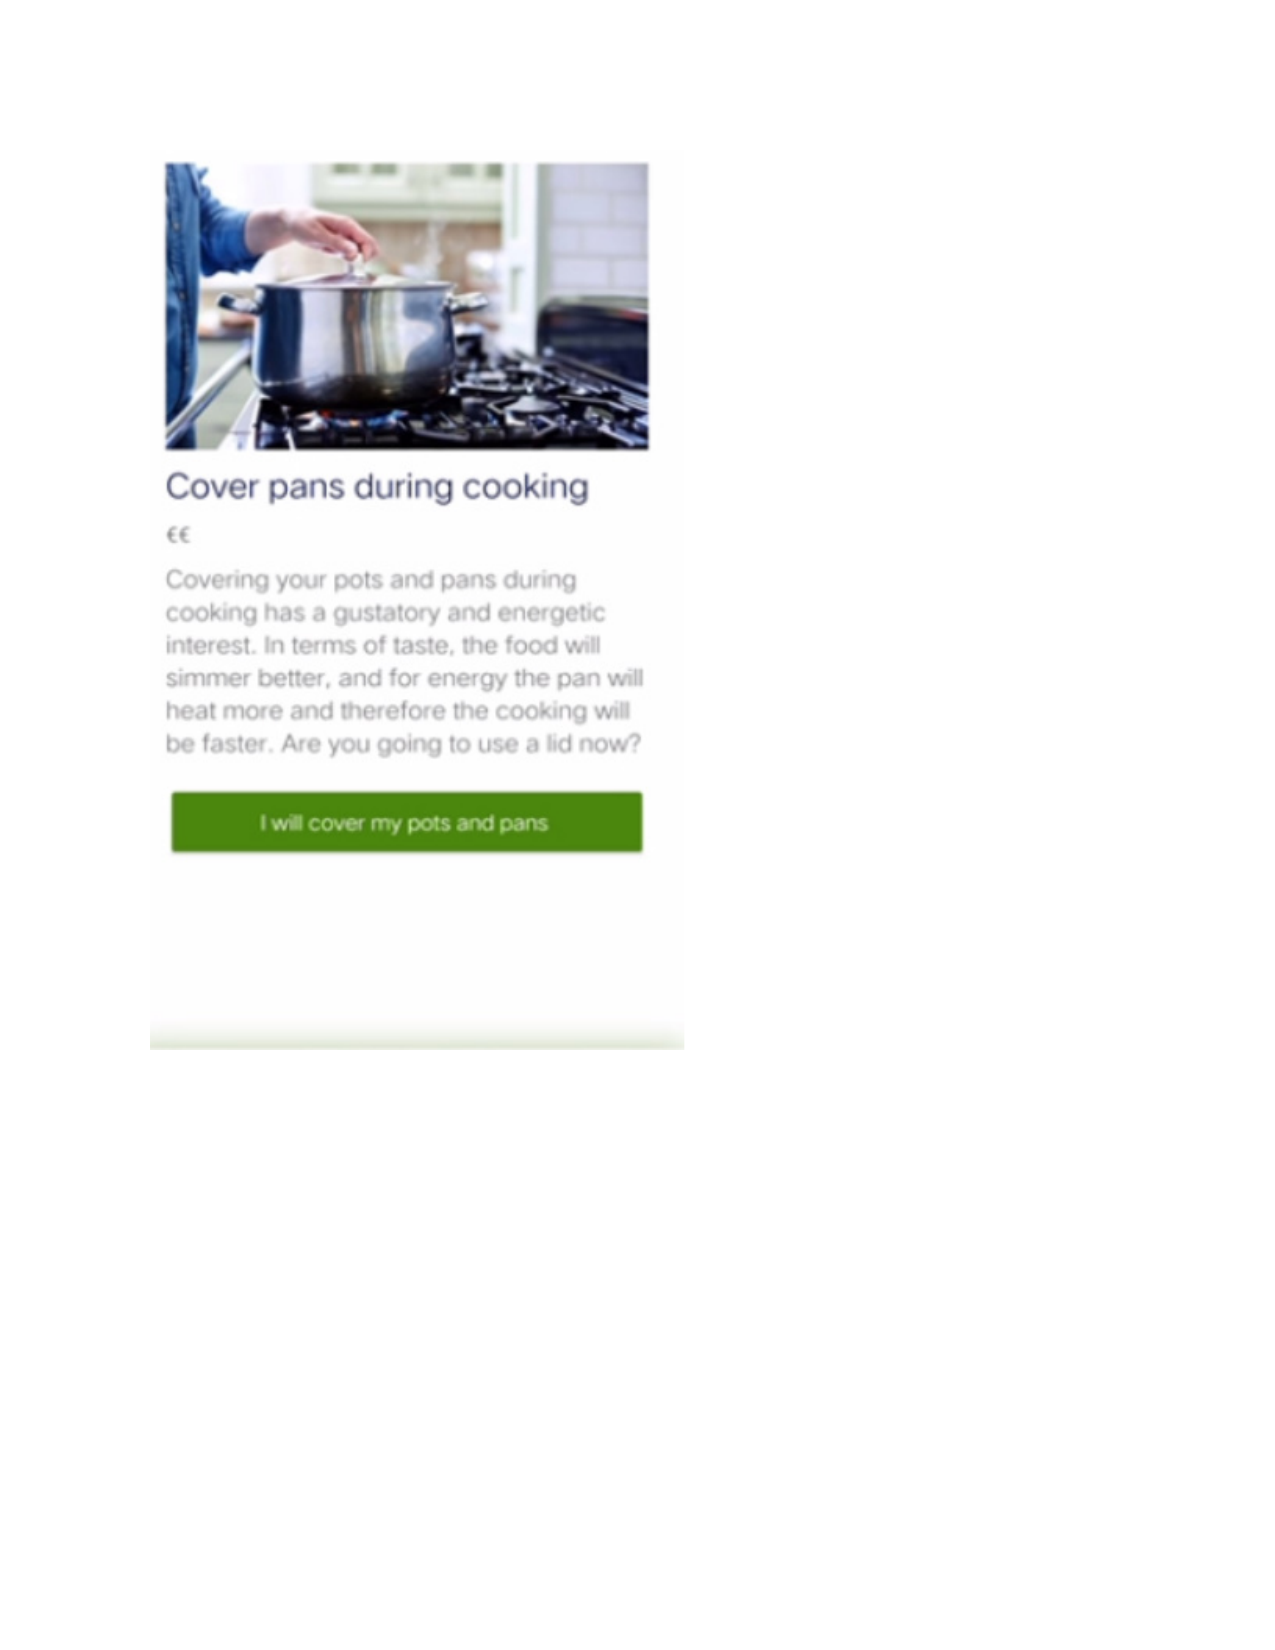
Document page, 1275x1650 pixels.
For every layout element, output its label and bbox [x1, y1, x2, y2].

picture [150, 150, 685, 1050]
